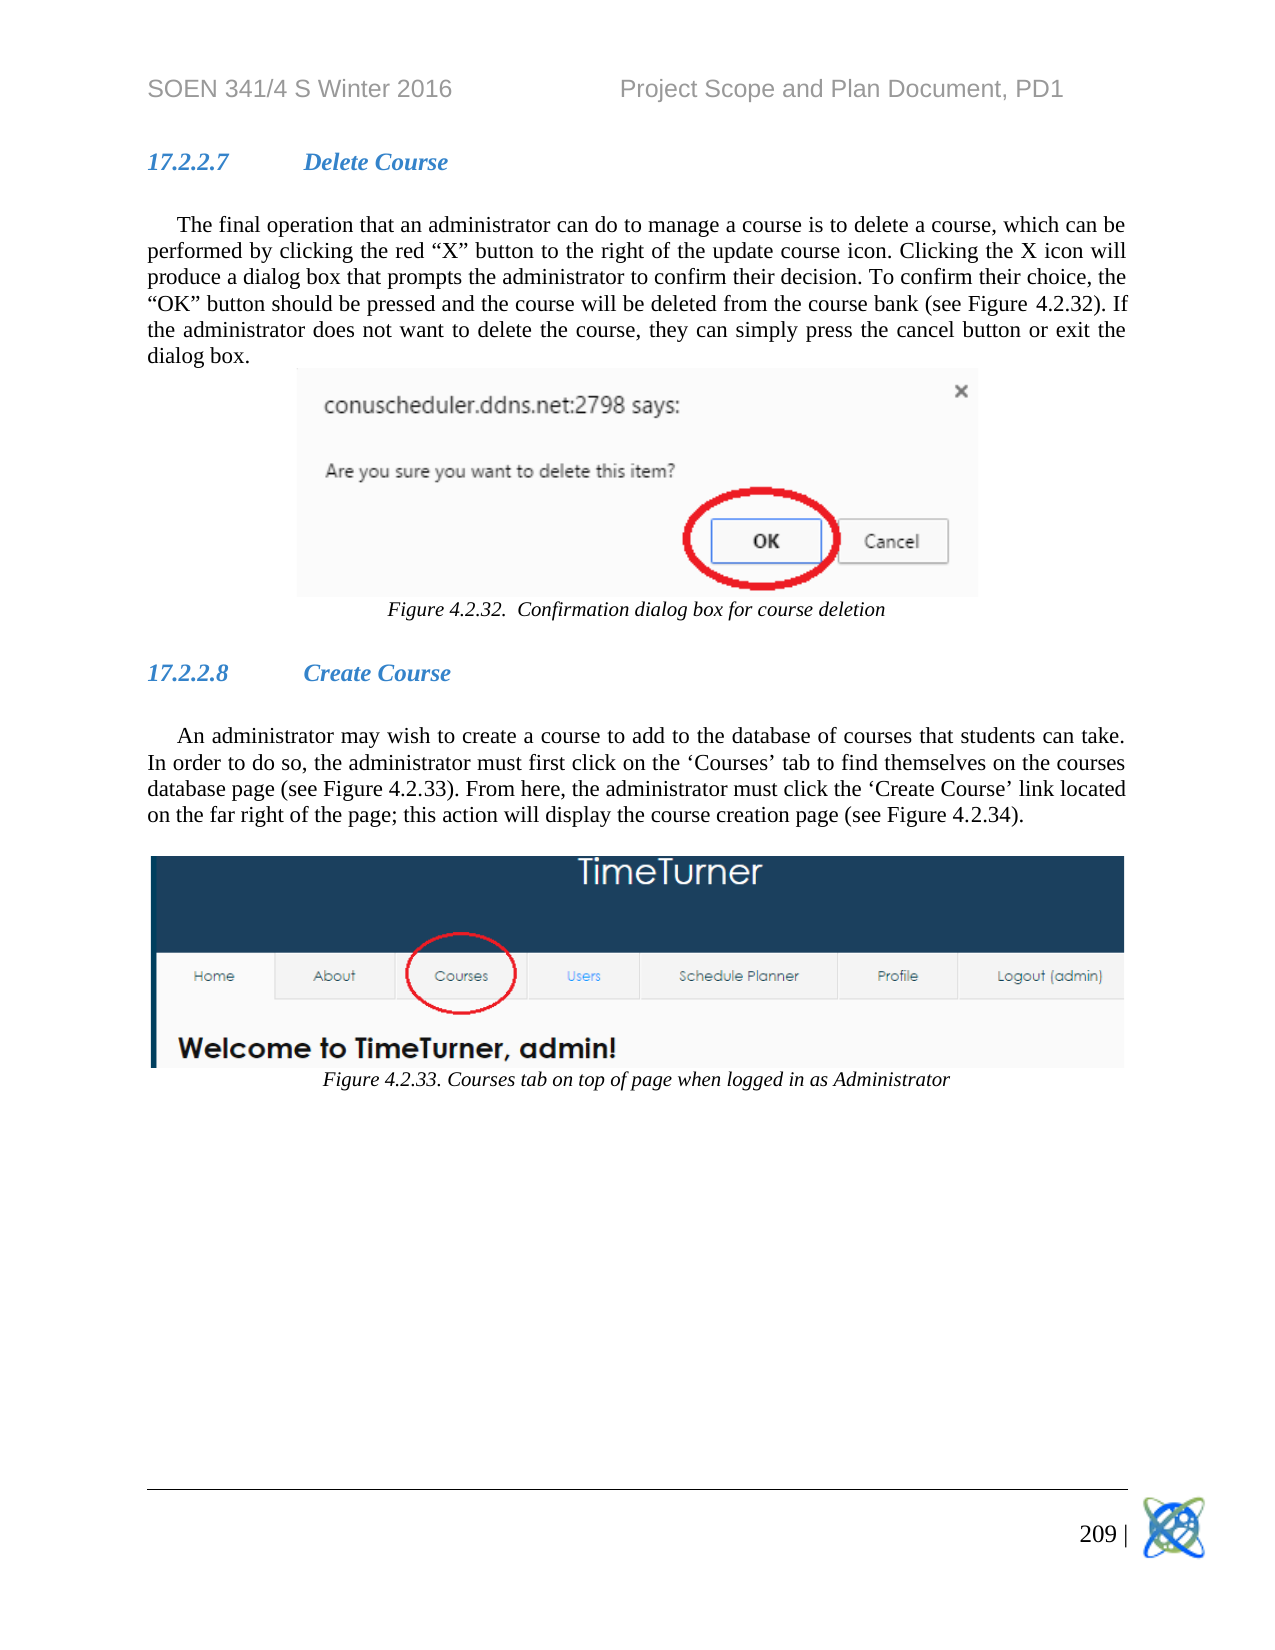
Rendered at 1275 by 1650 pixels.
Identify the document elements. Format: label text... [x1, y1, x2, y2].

text The final operation that an administrator can do to manage a course is to delete a course, which can be performed by clicking the red “X” button to the right of the update course icon. Clicking the X icon will produce a dialog box that prompts the administrator to confirm their decision. To confirm their choice, the “OK” button should be pressed and the course will be deleted from the course bank (see Figure 4.2.32). If the administrator does not want to delete the course, they can simply press the cancel button or exit the dialog box. [147, 211, 1128, 369]
picture [296, 368, 979, 597]
text Figure 4.2.32. Confirmation dialog box for course deletion [147, 597, 1128, 621]
picture [157, 856, 1125, 1068]
text An administrator may wish to create a course to add to the database of courses that students can take. In order to do so, the administrator must first click on the ‘Courses’ tab to find themselves on the courses database page (see Figure 4.2.33). From here, the administrator must click the ‘Create Course’ link located on the far right of the page; this action will display the course creation page (see Figure 4.2.34). [147, 722, 1128, 828]
text Delete Course [147, 147, 1128, 176]
picture [1123, 1490, 1224, 1566]
text Create Course [147, 658, 1128, 687]
text Figure 4.2.33. Courses tab on top of page when logged in as Administrator [147, 1067, 1128, 1091]
